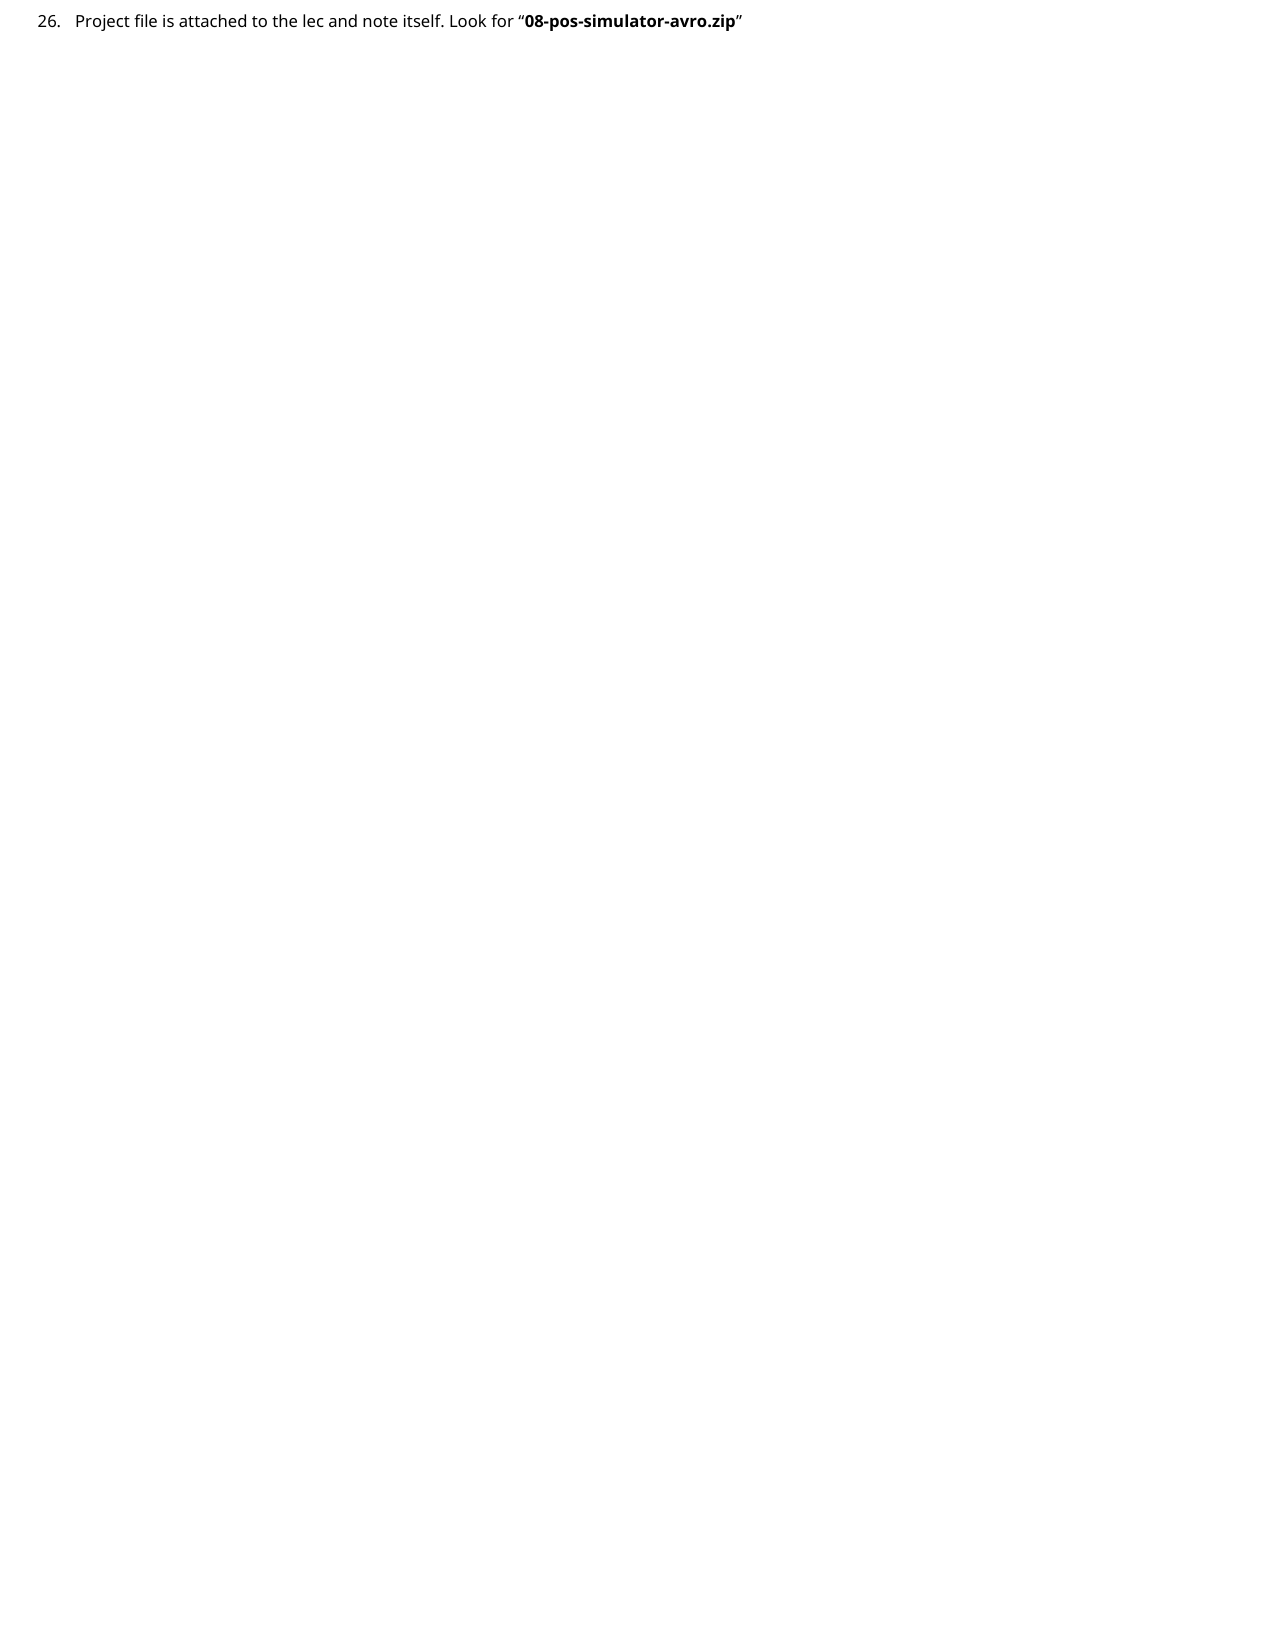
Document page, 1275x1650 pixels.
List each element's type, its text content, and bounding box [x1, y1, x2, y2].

list Project file is attached to the lec and note itself. Look for “08-pos-simulator-avro.zip” [37, 9, 1255, 32]
